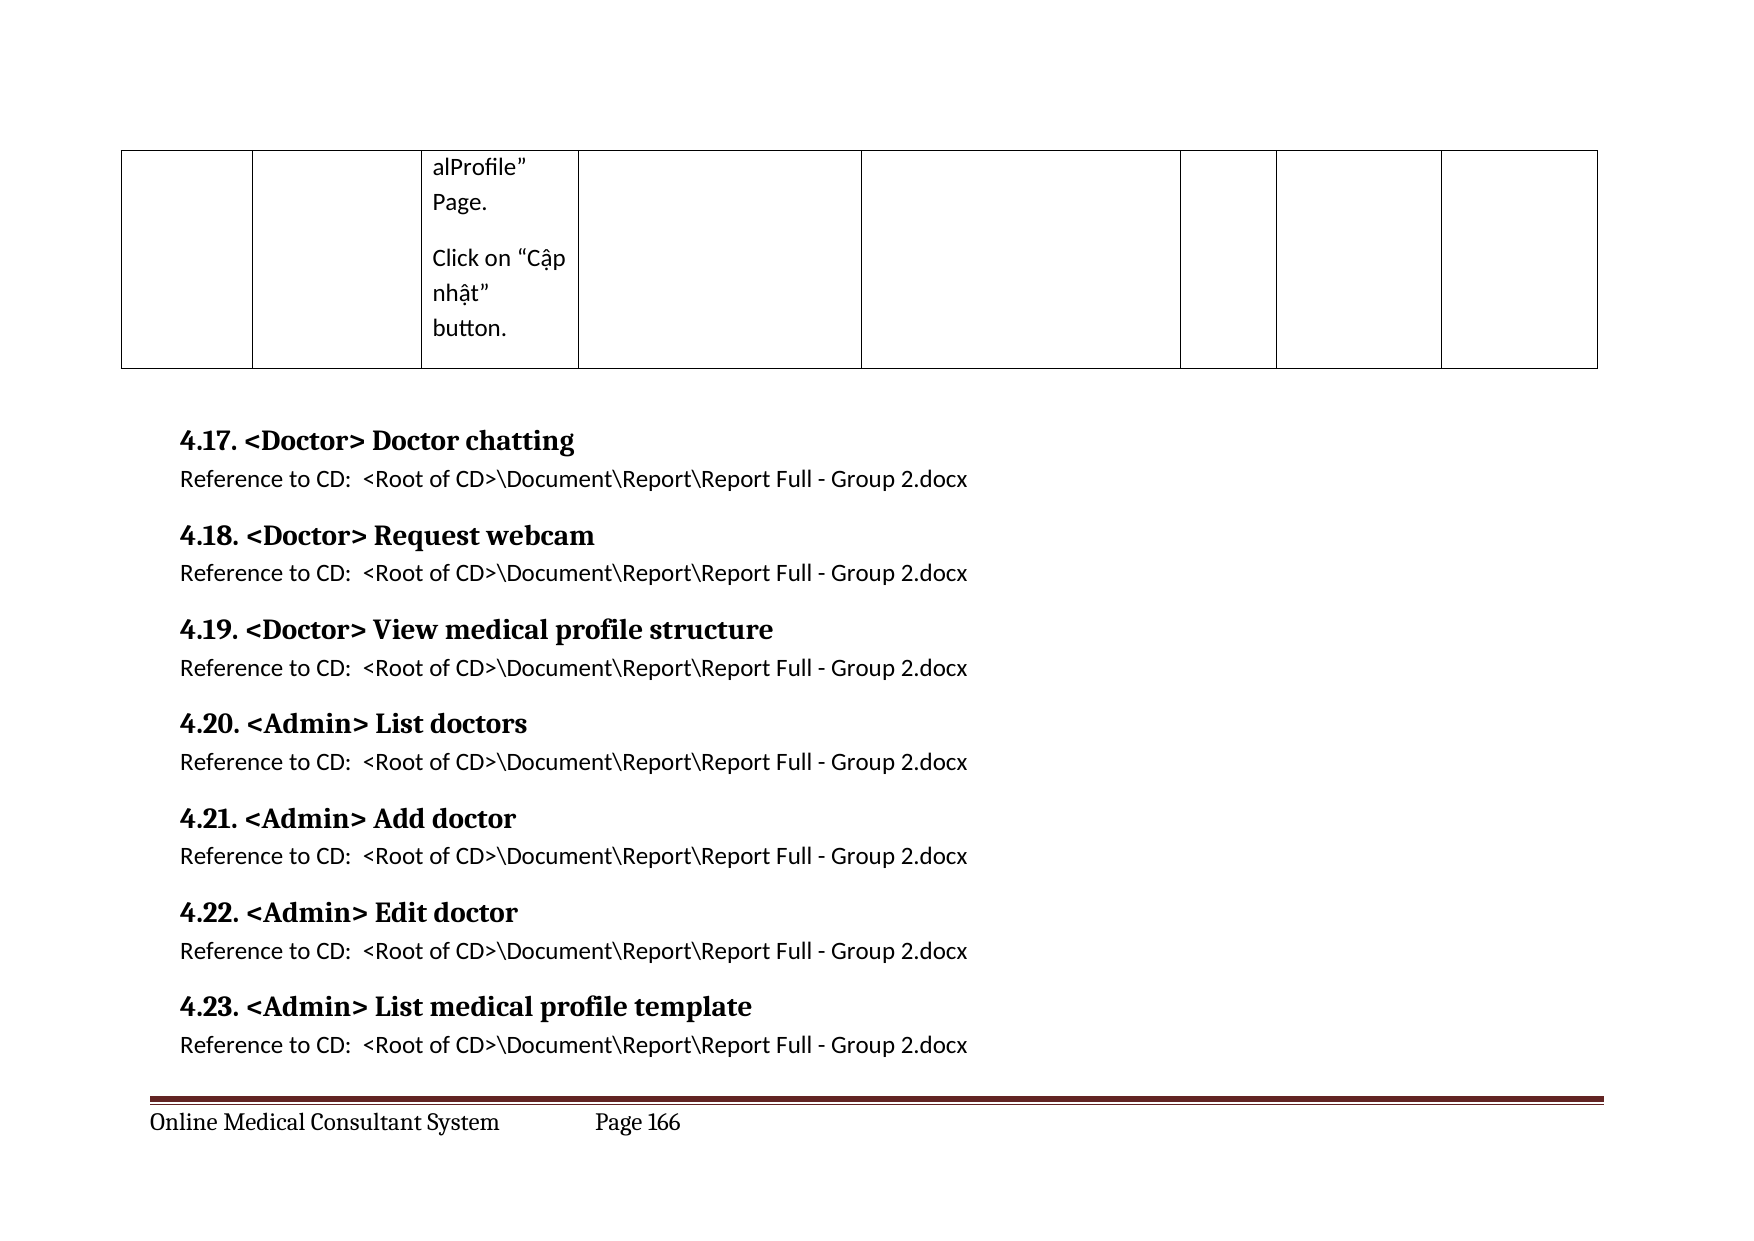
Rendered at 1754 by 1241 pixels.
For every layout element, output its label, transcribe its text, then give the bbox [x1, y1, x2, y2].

subtitle <Doctor> Request webcam [180, 519, 1604, 552]
subtitle <Admin> Add doctor [180, 802, 1604, 835]
text Reference to CD: <Root of CD>\Document\Report\Report Full - Group 2.docx [180, 840, 1604, 871]
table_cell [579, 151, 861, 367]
text Reference to CD: <Root of CD>\Document\Report\Report Full - Group 2.docx [180, 746, 1604, 777]
subtitle <Admin> List medical profile template [180, 991, 1604, 1024]
subtitle <Admin> List doctors [180, 707, 1604, 741]
text Reference to CD: <Root of CD>\Document\Report\Report Full - Group 2.docx [180, 463, 1604, 493]
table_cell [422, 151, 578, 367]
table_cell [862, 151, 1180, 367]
text Reference to CD: <Root of CD>\Document\Report\Report Full - Group 2.docx [180, 557, 1604, 588]
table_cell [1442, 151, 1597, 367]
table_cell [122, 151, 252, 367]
subtitle <Doctor> Doctor chatting [180, 424, 1604, 458]
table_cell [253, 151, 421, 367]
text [180, 935, 1604, 965]
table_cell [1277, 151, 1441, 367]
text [180, 1029, 1604, 1060]
subtitle <Doctor> View medical profile structure [180, 613, 1604, 647]
text Reference to CD: <Root of CD>\Document\Report\Report Full - Group 2.docx [180, 652, 1604, 682]
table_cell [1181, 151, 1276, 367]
subtitle <Admin> Edit doctor [180, 896, 1604, 930]
